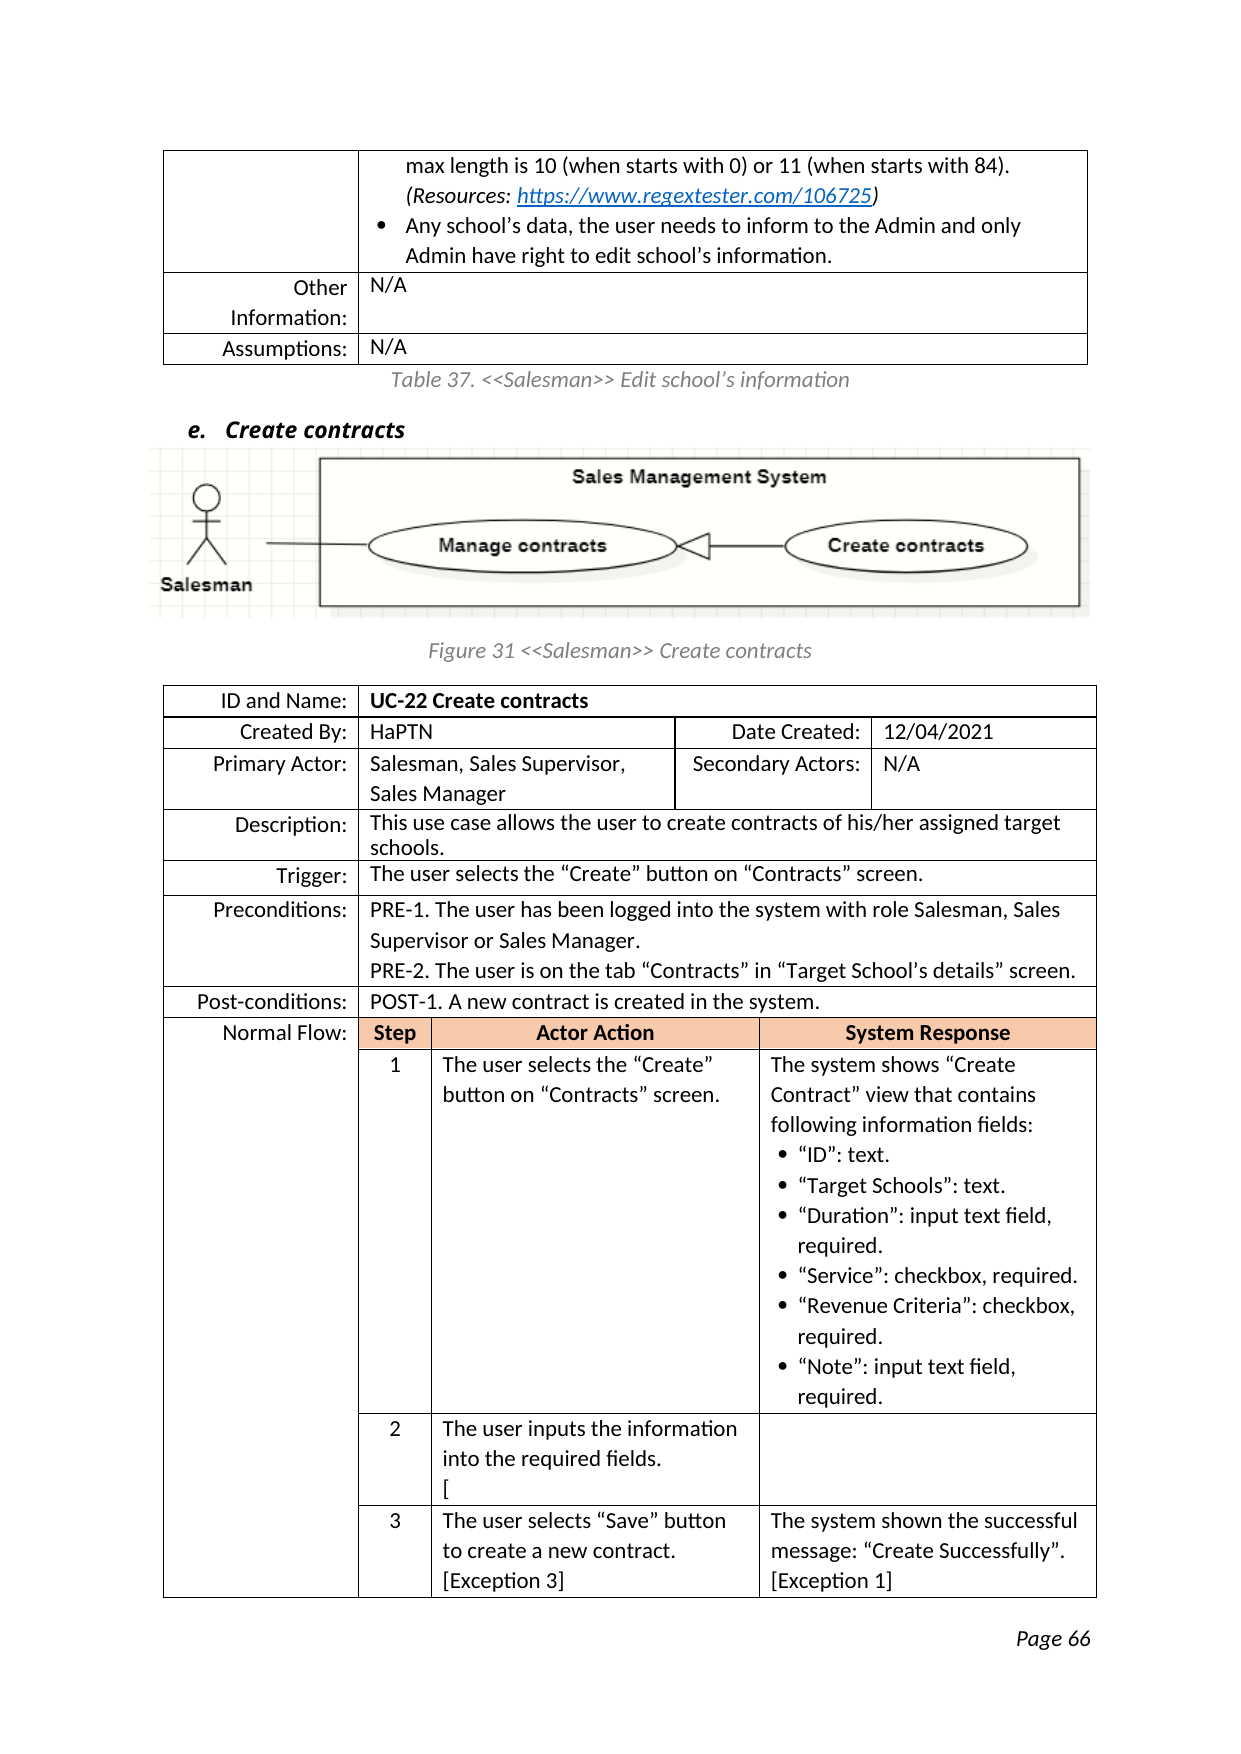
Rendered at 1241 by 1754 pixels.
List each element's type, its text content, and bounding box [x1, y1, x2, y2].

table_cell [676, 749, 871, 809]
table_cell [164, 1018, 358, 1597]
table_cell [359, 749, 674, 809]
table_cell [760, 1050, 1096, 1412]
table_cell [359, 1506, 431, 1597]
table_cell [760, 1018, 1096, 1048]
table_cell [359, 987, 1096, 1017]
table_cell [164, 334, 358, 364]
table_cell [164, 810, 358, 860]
text Table 37. <<Salesman>> Edit school’s information [150, 365, 1093, 393]
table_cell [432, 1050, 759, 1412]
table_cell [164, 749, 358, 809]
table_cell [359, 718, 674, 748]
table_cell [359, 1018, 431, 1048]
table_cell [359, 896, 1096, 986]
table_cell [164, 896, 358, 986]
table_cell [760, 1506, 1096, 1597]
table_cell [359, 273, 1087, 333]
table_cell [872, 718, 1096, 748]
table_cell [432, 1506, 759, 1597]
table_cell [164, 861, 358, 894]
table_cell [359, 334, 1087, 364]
subtitle Create contracts [187, 414, 1093, 445]
text Figure 31 <<Salesman>> Create contracts [150, 636, 1093, 664]
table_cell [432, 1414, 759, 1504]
picture [150, 447, 1091, 618]
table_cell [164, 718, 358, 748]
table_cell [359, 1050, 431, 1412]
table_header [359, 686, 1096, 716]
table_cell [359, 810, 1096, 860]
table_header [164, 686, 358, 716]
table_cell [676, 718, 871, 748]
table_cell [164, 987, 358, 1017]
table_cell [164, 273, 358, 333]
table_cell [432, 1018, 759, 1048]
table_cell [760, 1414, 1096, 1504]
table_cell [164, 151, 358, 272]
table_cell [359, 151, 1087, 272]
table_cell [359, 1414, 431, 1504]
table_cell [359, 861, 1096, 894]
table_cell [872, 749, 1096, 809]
